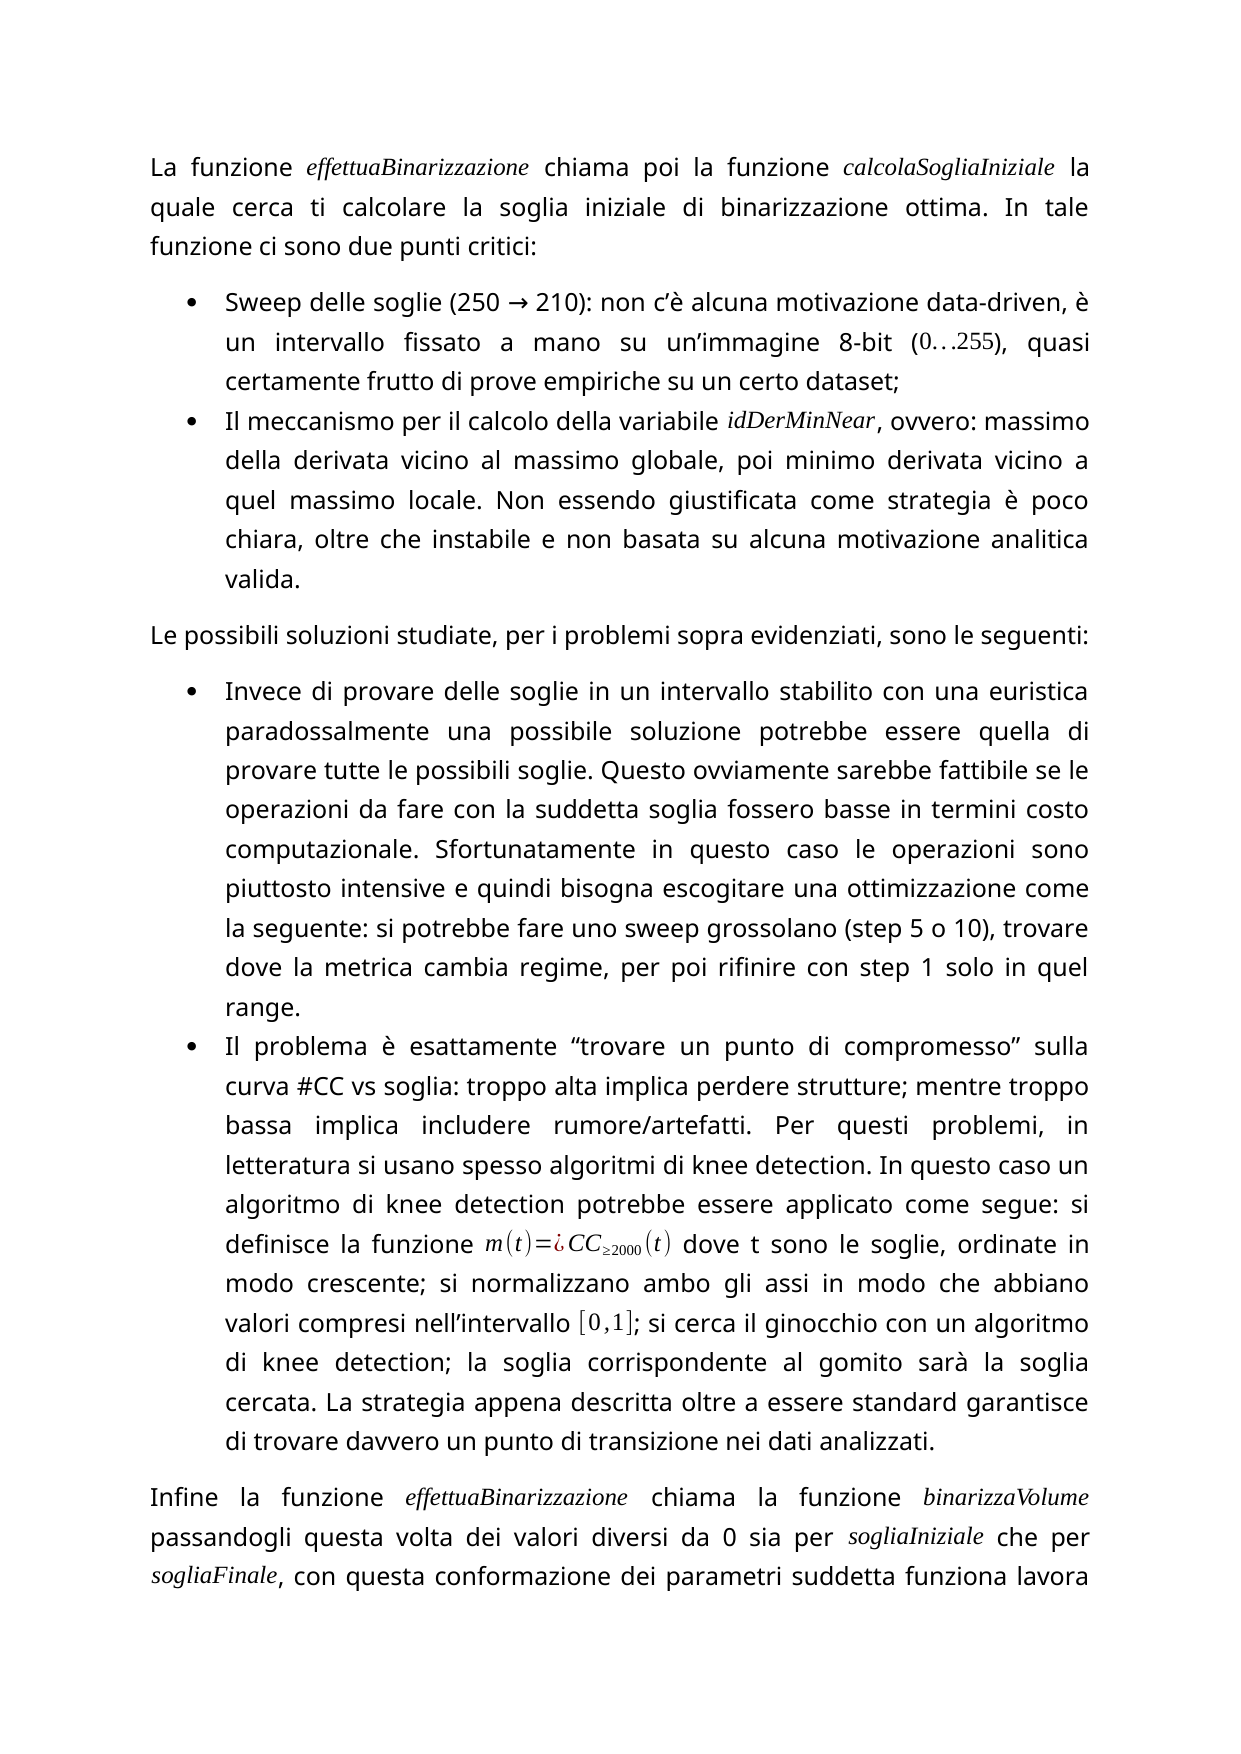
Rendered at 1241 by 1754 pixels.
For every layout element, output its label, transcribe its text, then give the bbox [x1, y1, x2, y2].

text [150, 1480, 1090, 1593]
list Sweep delle soglie (250 → 210): non c’è alcuna motivazione data-driven, è un intervallo fissato a mano su un’immagine 8-bit (), quasi certamente frutto di prove empiriche su un certo dataset; [187, 285, 1090, 398]
list Il problema è esattamente “trovare un punto di compromesso” sulla curva #CC vs soglia: troppo alta implica perdere strutture; mentre troppo bassa implica includere rumore/artefatti. Per questi problemi, in letteratura si usano spesso algoritmi di knee detection. In questo caso un algoritmo di knee detection potrebbe essere applicato come segue: si definisce la funzione dove t sono le soglie, ordinate in modo crescente; si normalizzano ambo gli assi in modo che abbiano valori compresi nell’intervallo ; si cerca il ginocchio con un algoritmo di knee detection; la soglia corrispondente al gomito sarà la soglia cercata. La strategia appena descritta oltre a essere standard garantisce di trovare davvero un punto di transizione nei dati analizzati. [187, 1029, 1090, 1458]
list Invece di provare delle soglie in un intervallo stabilito con una euristica paradossalmente una possibile soluzione potrebbe essere quella di provare tutte le possibili soglie. Questo ovviamente sarebbe fattibile se le operazioni da fare con la suddetta soglia fossero basse in termini costo computazionale. Sfortunatamente in questo caso le operazioni sono piuttosto intensive e quindi bisogna escogitare una ottimizzazione come la seguente: si potrebbe fare uno sweep grossolano (step 5 o 10), trovare dove la metrica cambia regime, per poi rifinire con step 1 solo in quel range. [187, 674, 1090, 1024]
list Il meccanismo per il calcolo della variabile , ovvero: massimo della derivata vicino al massimo globale, poi minimo derivata vicino a quel massimo locale. Non essendo giustificata come strategia è poco chiara, oltre che instabile e non basata su alcuna motivazione analitica valida. [187, 403, 1090, 596]
text Le possibili soluzioni studiate, per i problemi sopra evidenziati, sono le seguenti: [150, 618, 1090, 652]
text La funzione chiama poi la funzione la quale cerca ti calcolare la soglia iniziale di binarizzazione ottima. In tale funzione ci sono due punti critici: [150, 150, 1090, 263]
